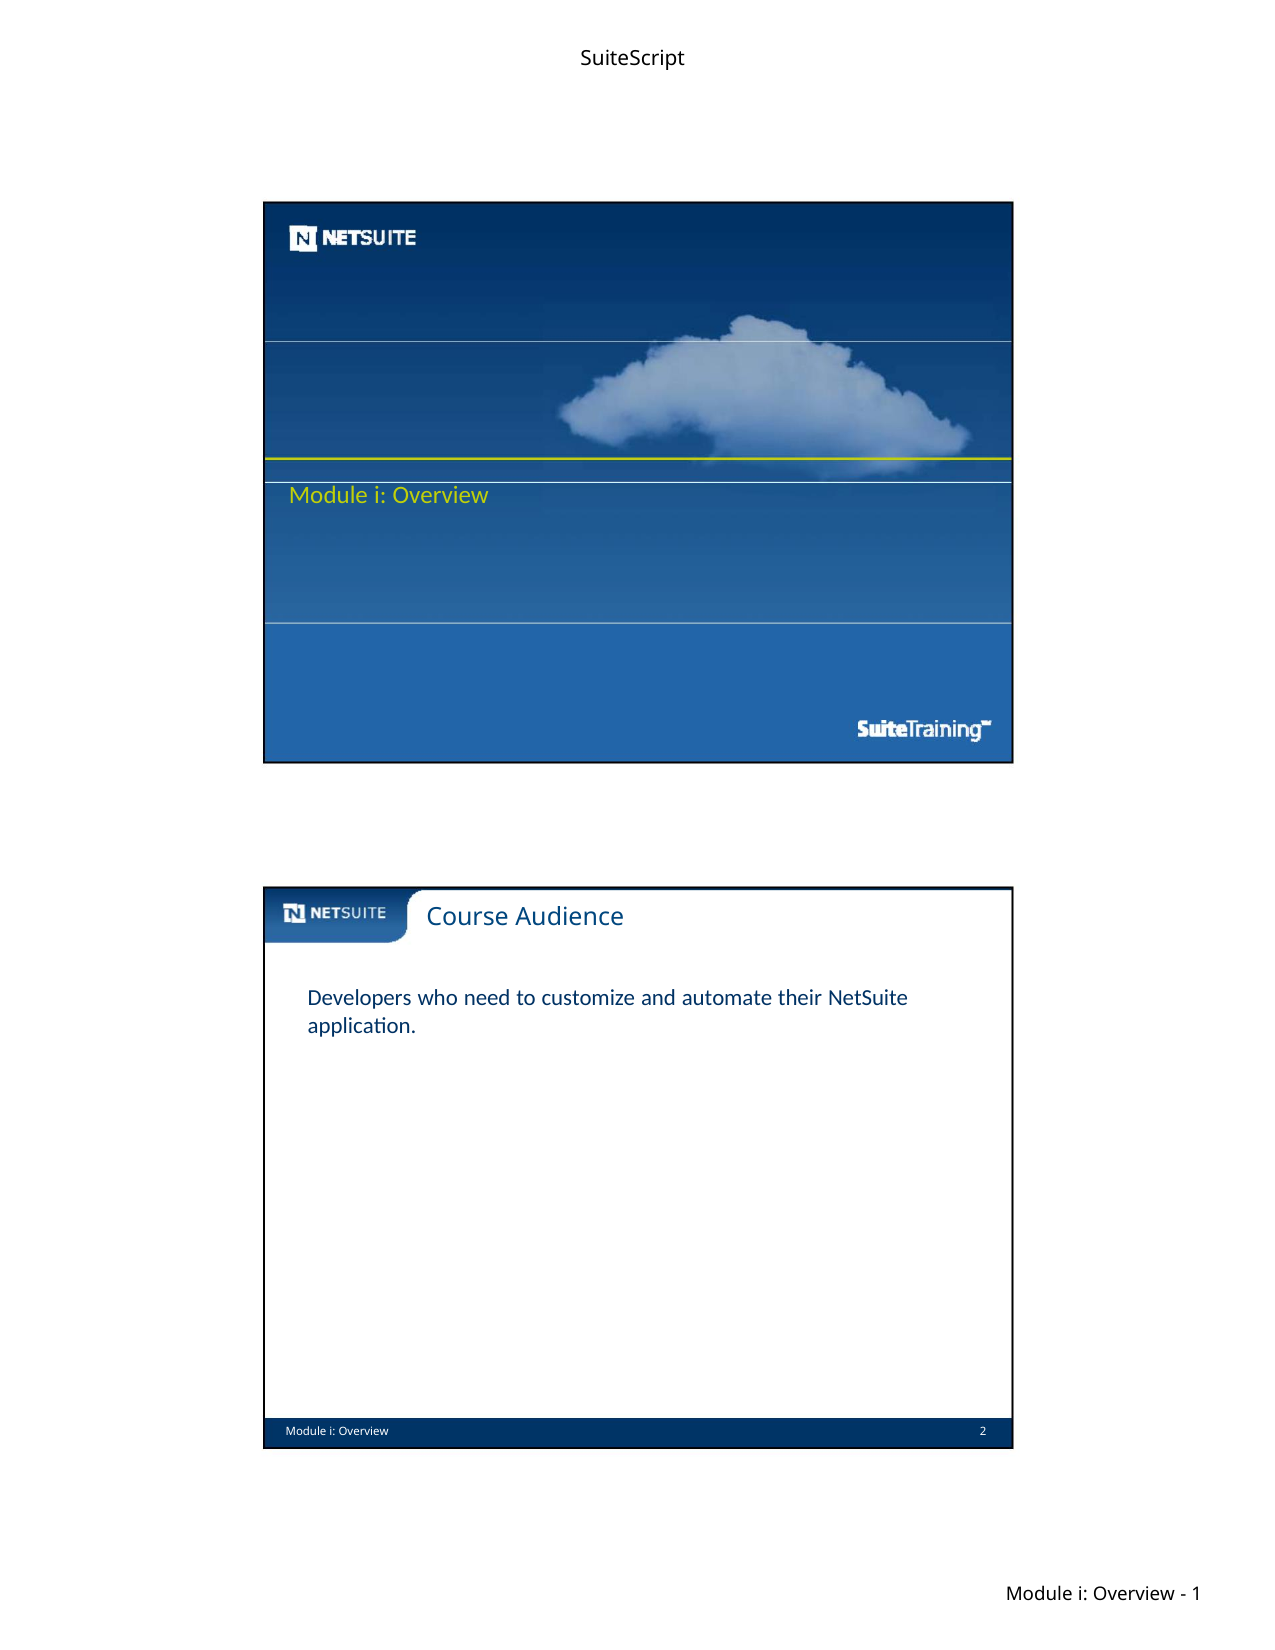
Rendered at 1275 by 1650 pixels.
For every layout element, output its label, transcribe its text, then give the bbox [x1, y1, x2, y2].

picture [37, 37, 1238, 1613]
text 2 [979, 1424, 1002, 1438]
text Developers who need to customize and automate their NetSuite [307, 983, 993, 1011]
text Module i: Overview [285, 1424, 397, 1438]
text Module i: Overview [289, 479, 525, 510]
text Module i: Overview - 1 [1006, 1582, 1254, 1604]
text Course Audience [426, 901, 638, 932]
text SuiteScript [580, 45, 726, 70]
text application. [307, 1011, 993, 1039]
